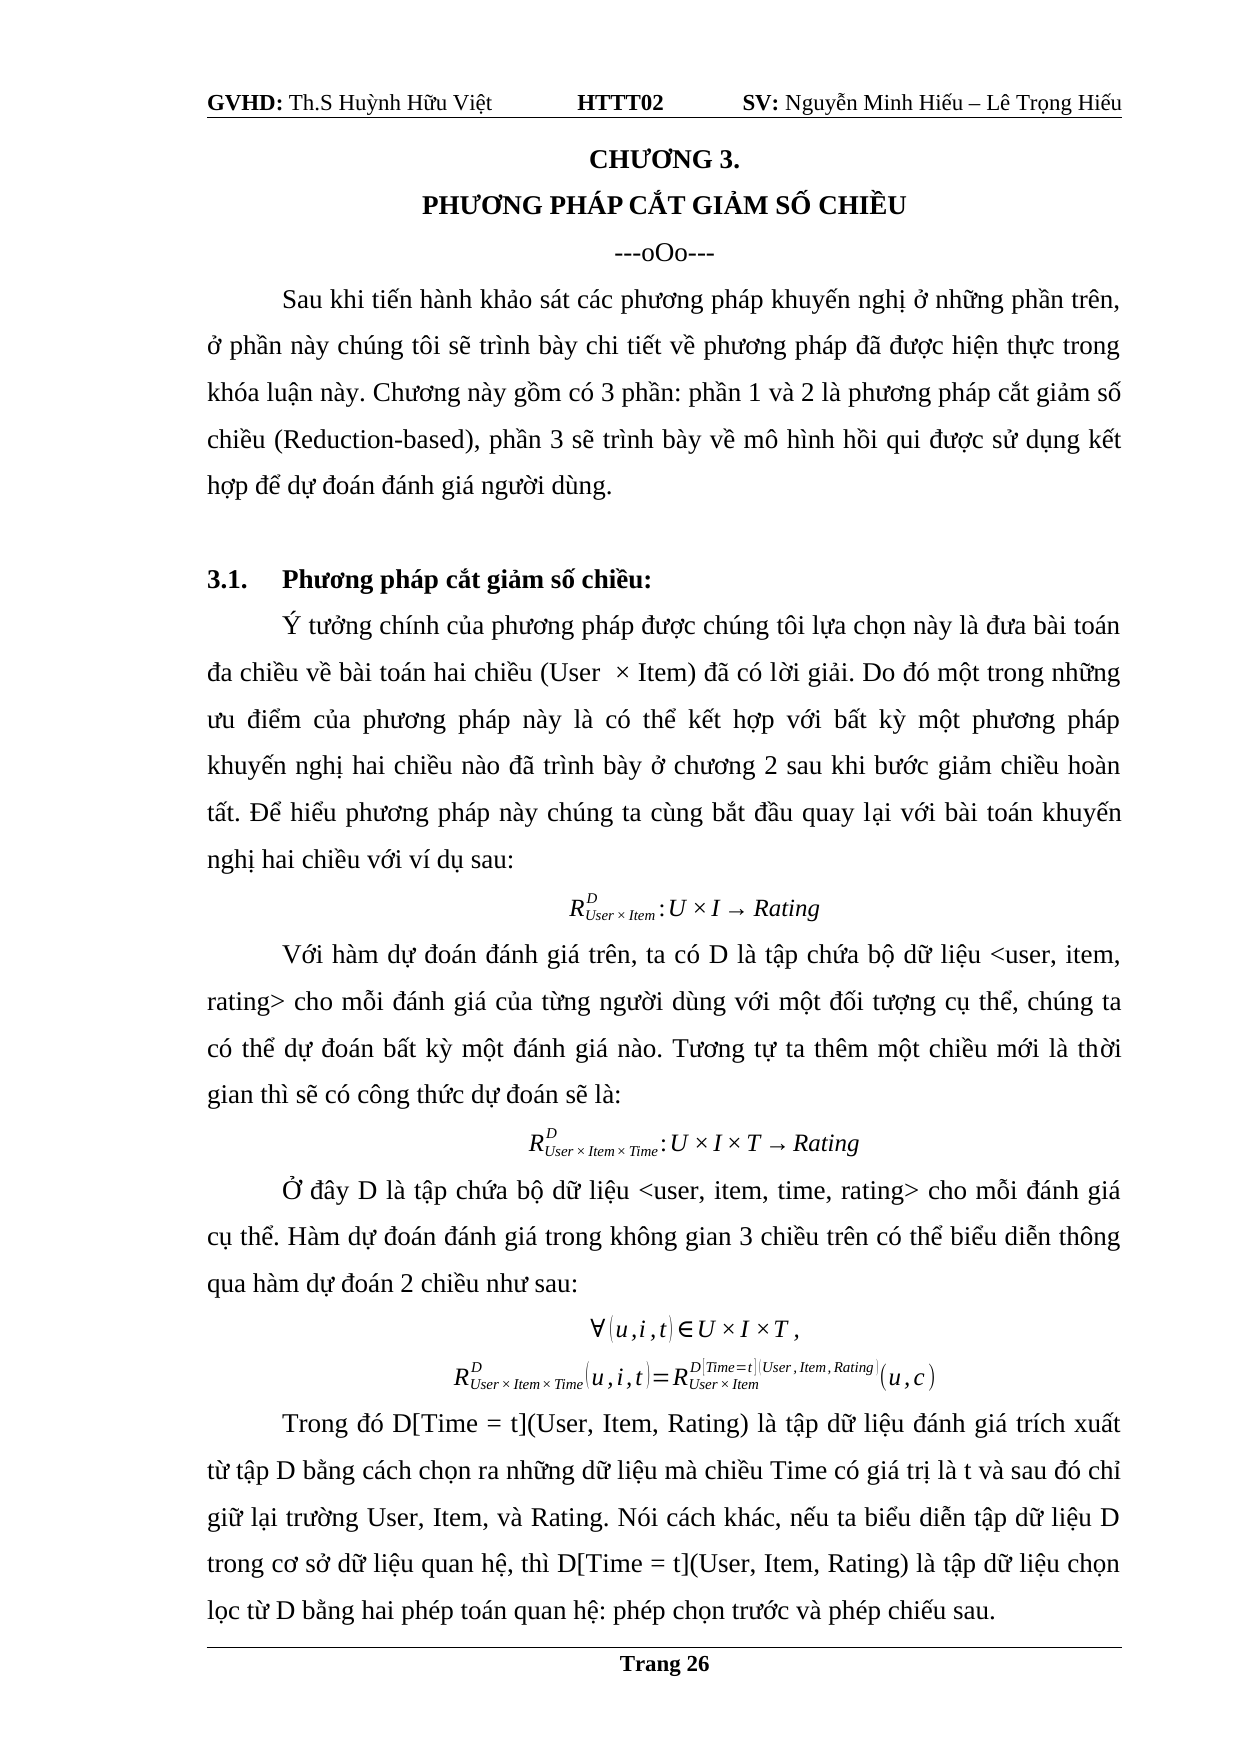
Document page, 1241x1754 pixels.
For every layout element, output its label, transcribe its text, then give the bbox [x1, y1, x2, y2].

text Với hàm dự đoán đánh giá trên, ta có D là tập chứa bộ dữ liệu <user, item, rating> cho mỗi đánh giá của từng người dùng với một đối tượng cụ thể, chúng ta có thể dự đoán bất kỳ một đánh giá nào. Tương tự ta thêm một chiều mới là thời gian thì sẽ có công thức dự đoán sẽ là: [207, 938, 1122, 1109]
text Sau khi tiến hành khảo sát các phương pháp khuyến nghị ở những phần trên, ở phần này chúng tôi sẽ trình bày chi tiết về phương pháp đã được hiện thực trong khóa luận này. Chương này gồm có 3 phần: phần 1 và 2 là phương pháp cắt giảm số chiều (Reduction-based), phần 3 sẽ trình bày về mô hình hồi qui được sử dụng kết hợp để dự đoán đánh giá người dùng. [207, 283, 1122, 501]
subtitle CHƯƠNG 3. PHƯƠNG PHÁP CẮT GIẢM SỐ CHIỀU [207, 143, 1122, 221]
subtitle Phương pháp cắt giảm số chiều: [207, 563, 1122, 594]
text Trong đó D[Time = t](User, Item, Rating) là tập dữ liệu đánh giá trích xuất từ tập D bằng cách chọn ra những dữ liệu mà chiều Time có giá trị là t và sau đó chỉ giữ lại trường User, Item, và Rating. Nói cách khác, nếu ta biểu diễn tập dữ liệu D trong cơ sở dữ liệu quan hệ, thì D[Time = t](User, Item, Rating) là tập dữ liệu chọn lọc từ D bằng hai phép toán quan hệ: phép chọn trước và phép chiếu sau. [207, 1407, 1122, 1625]
text Ý tưởng chính của phương pháp được chúng tôi lựa chọn này là đưa bài toán đa chiều về bài toán hai chiều (User × Item) đã có lời giải. Do đó một trong những ưu điểm của phương pháp này là có thể kết hợp với bất kỳ một phương pháp khuyến nghị hai chiều nào đã trình bày ở chương 2 sau khi bước giảm chiều hoàn tất. Để hiểu phương pháp này chúng ta cùng bắt đầu quay lại với bài toán khuyến nghị hai chiều với ví dụ sau: [207, 609, 1122, 874]
text ---oOo--- [207, 236, 1122, 267]
text Ở đây D là tập chứa bộ dữ liệu <user, item, time, rating> cho mỗi đánh giá cụ thể. Hàm dự đoán đánh giá trong không gian 3 chiều trên có thể biểu diễn thông qua hàm dự đoán 2 chiều như sau: [207, 1174, 1122, 1298]
